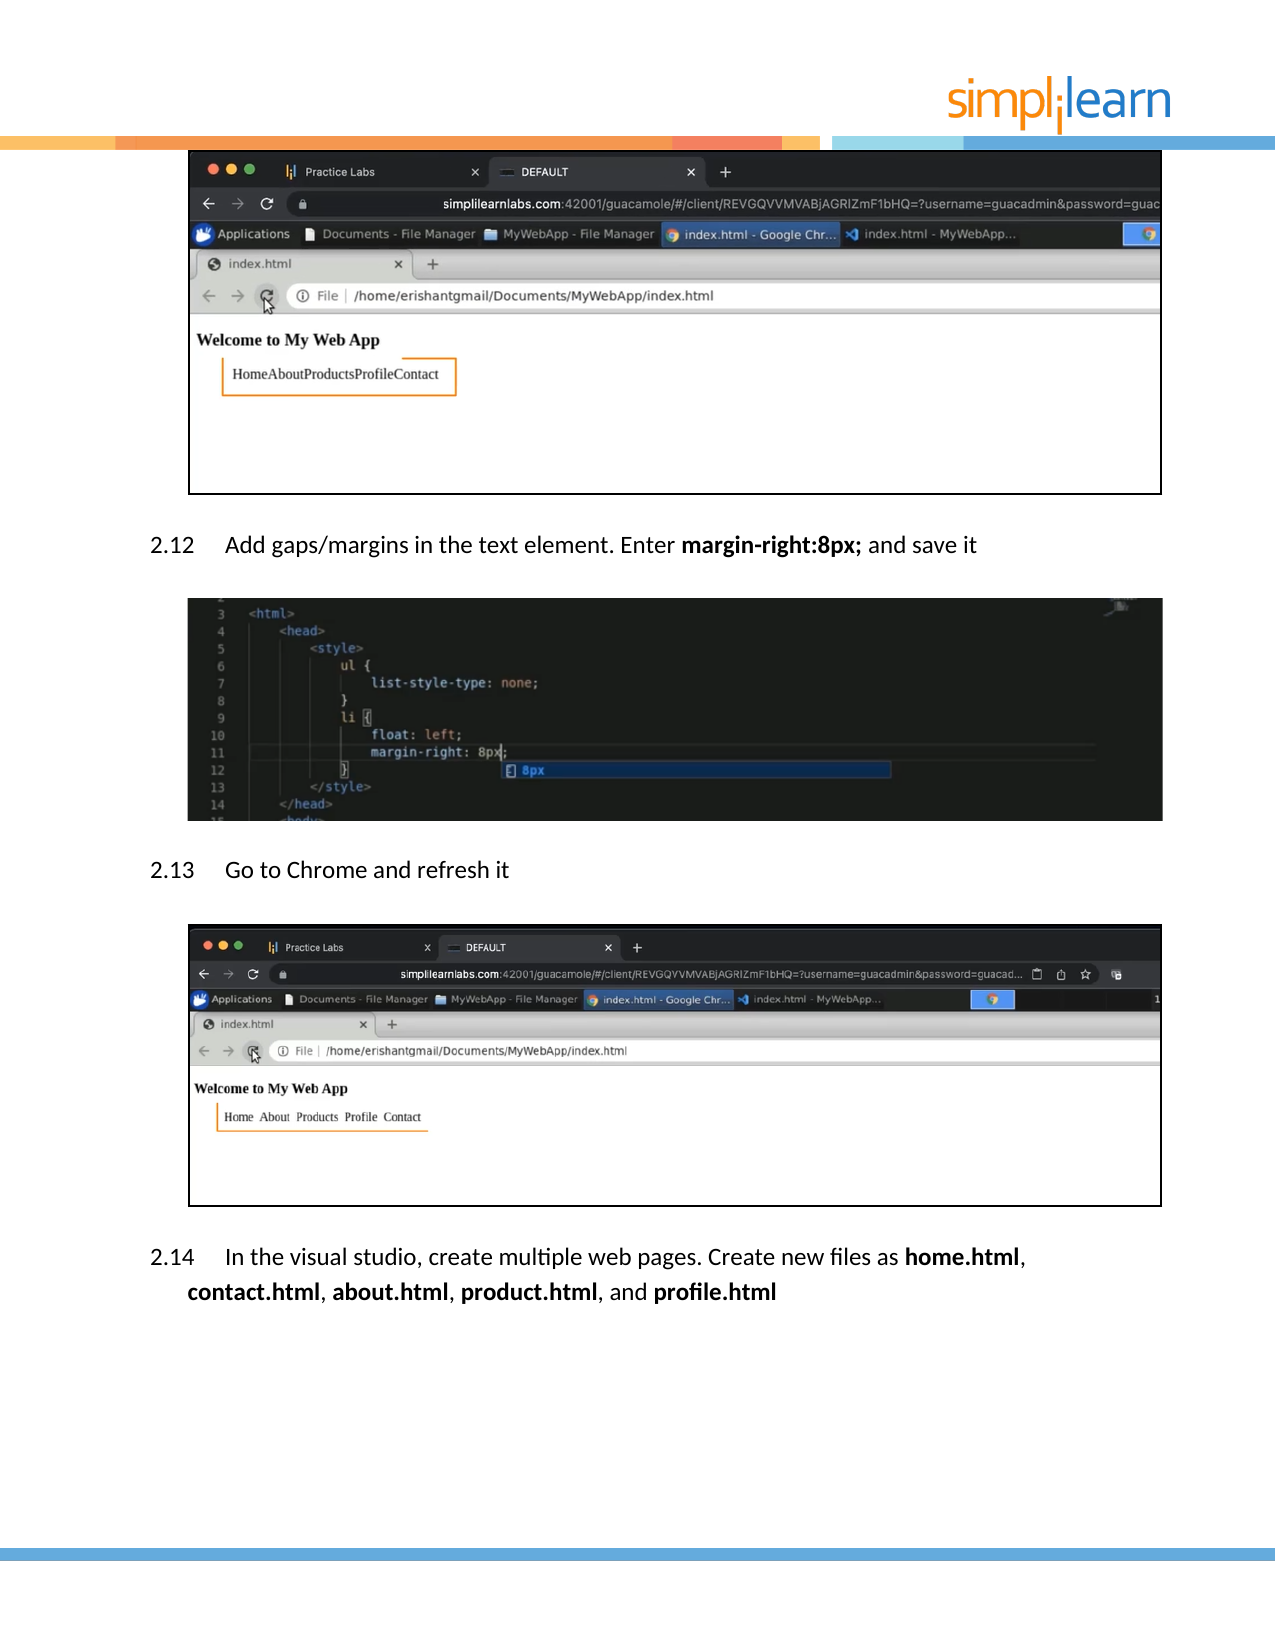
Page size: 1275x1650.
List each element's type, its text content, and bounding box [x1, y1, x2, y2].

picture [190, 152, 1160, 493]
picture [190, 926, 1160, 1205]
picture [0, 1548, 1275, 1562]
picture [0, 76, 1275, 150]
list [150, 1241, 1125, 1342]
picture [187, 598, 1163, 821]
